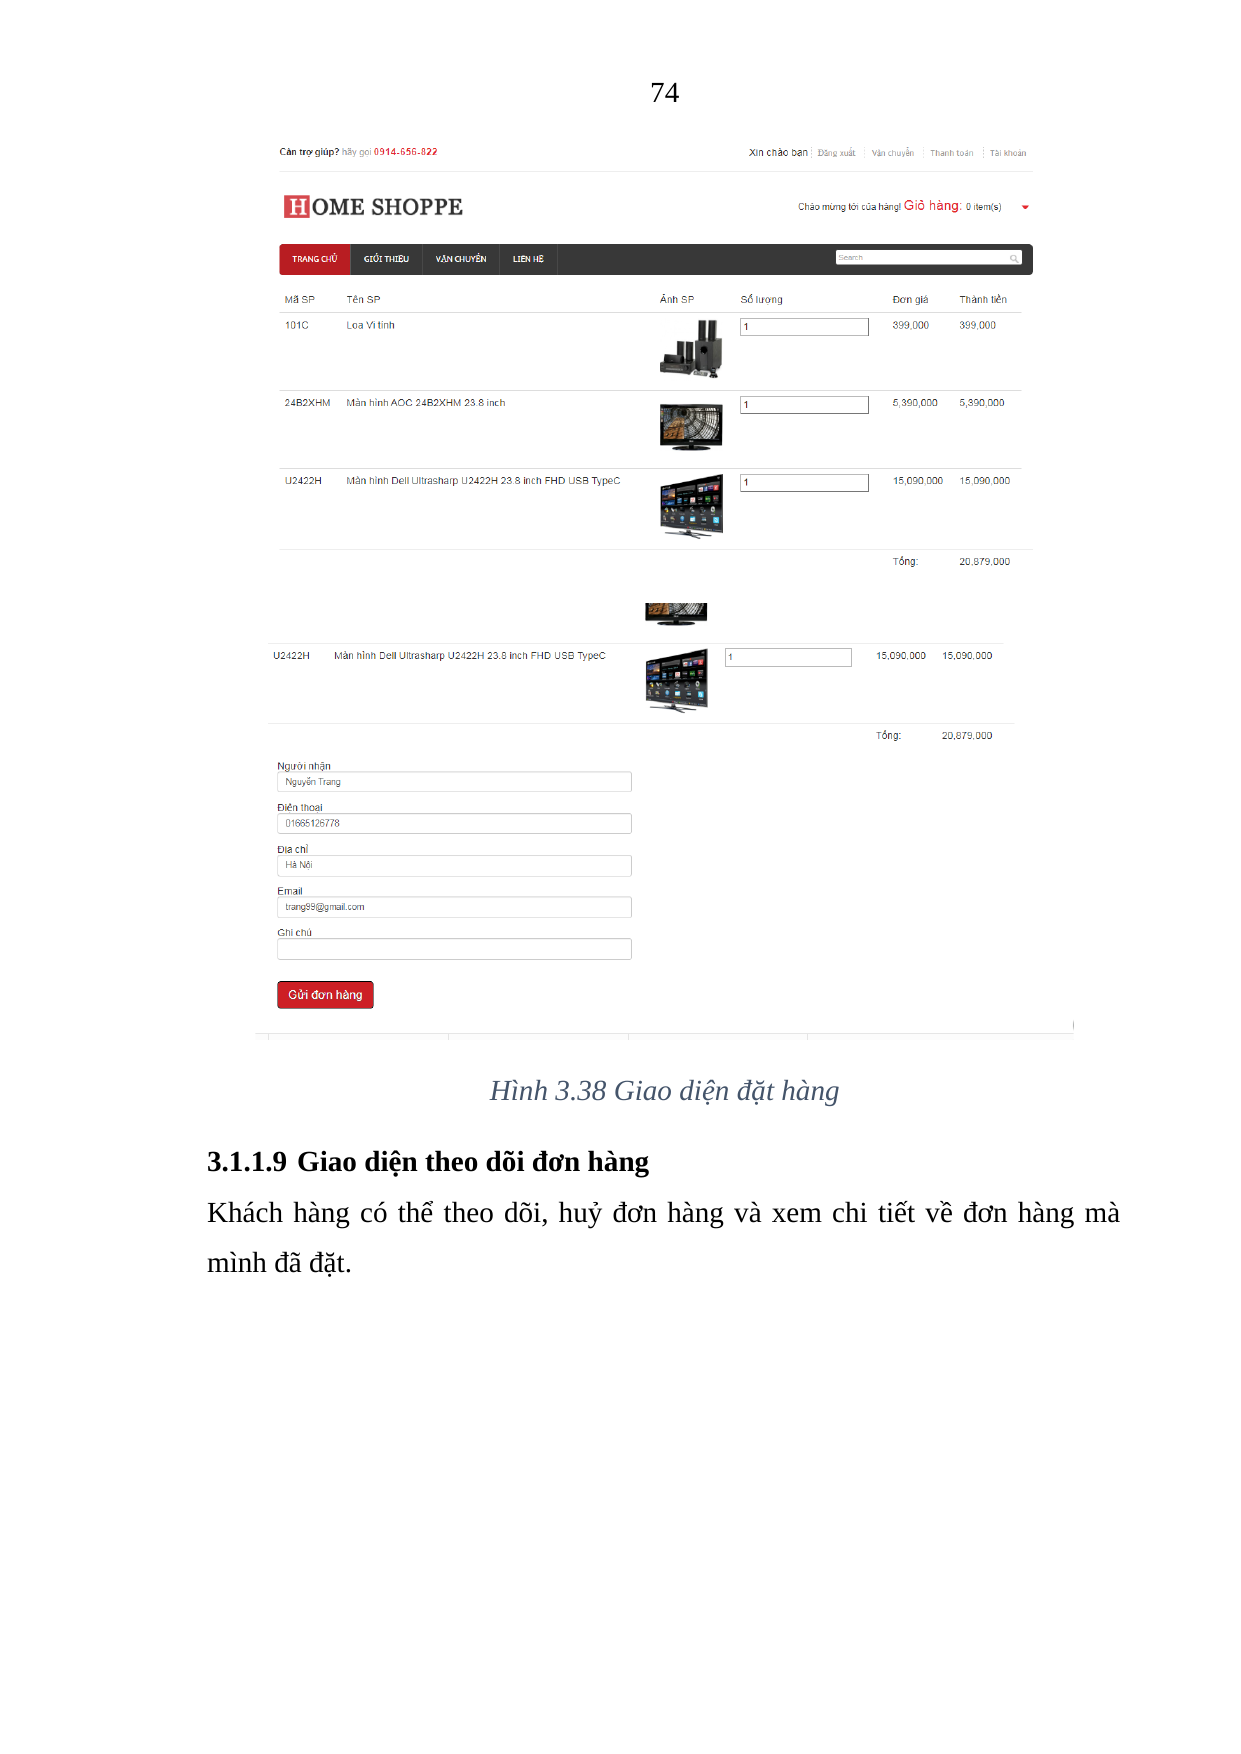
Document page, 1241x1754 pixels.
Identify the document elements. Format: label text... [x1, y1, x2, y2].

text Khách hàng có thể theo dõi, huỷ đơn hàng và xem chi tiết về đơn hàng mà mình đã đặt. [207, 1195, 1122, 1279]
picture [249, 147, 1080, 587]
subtitle Giao diện theo dõi đơn hàng [207, 1144, 1122, 1178]
picture [255, 603, 1074, 1040]
